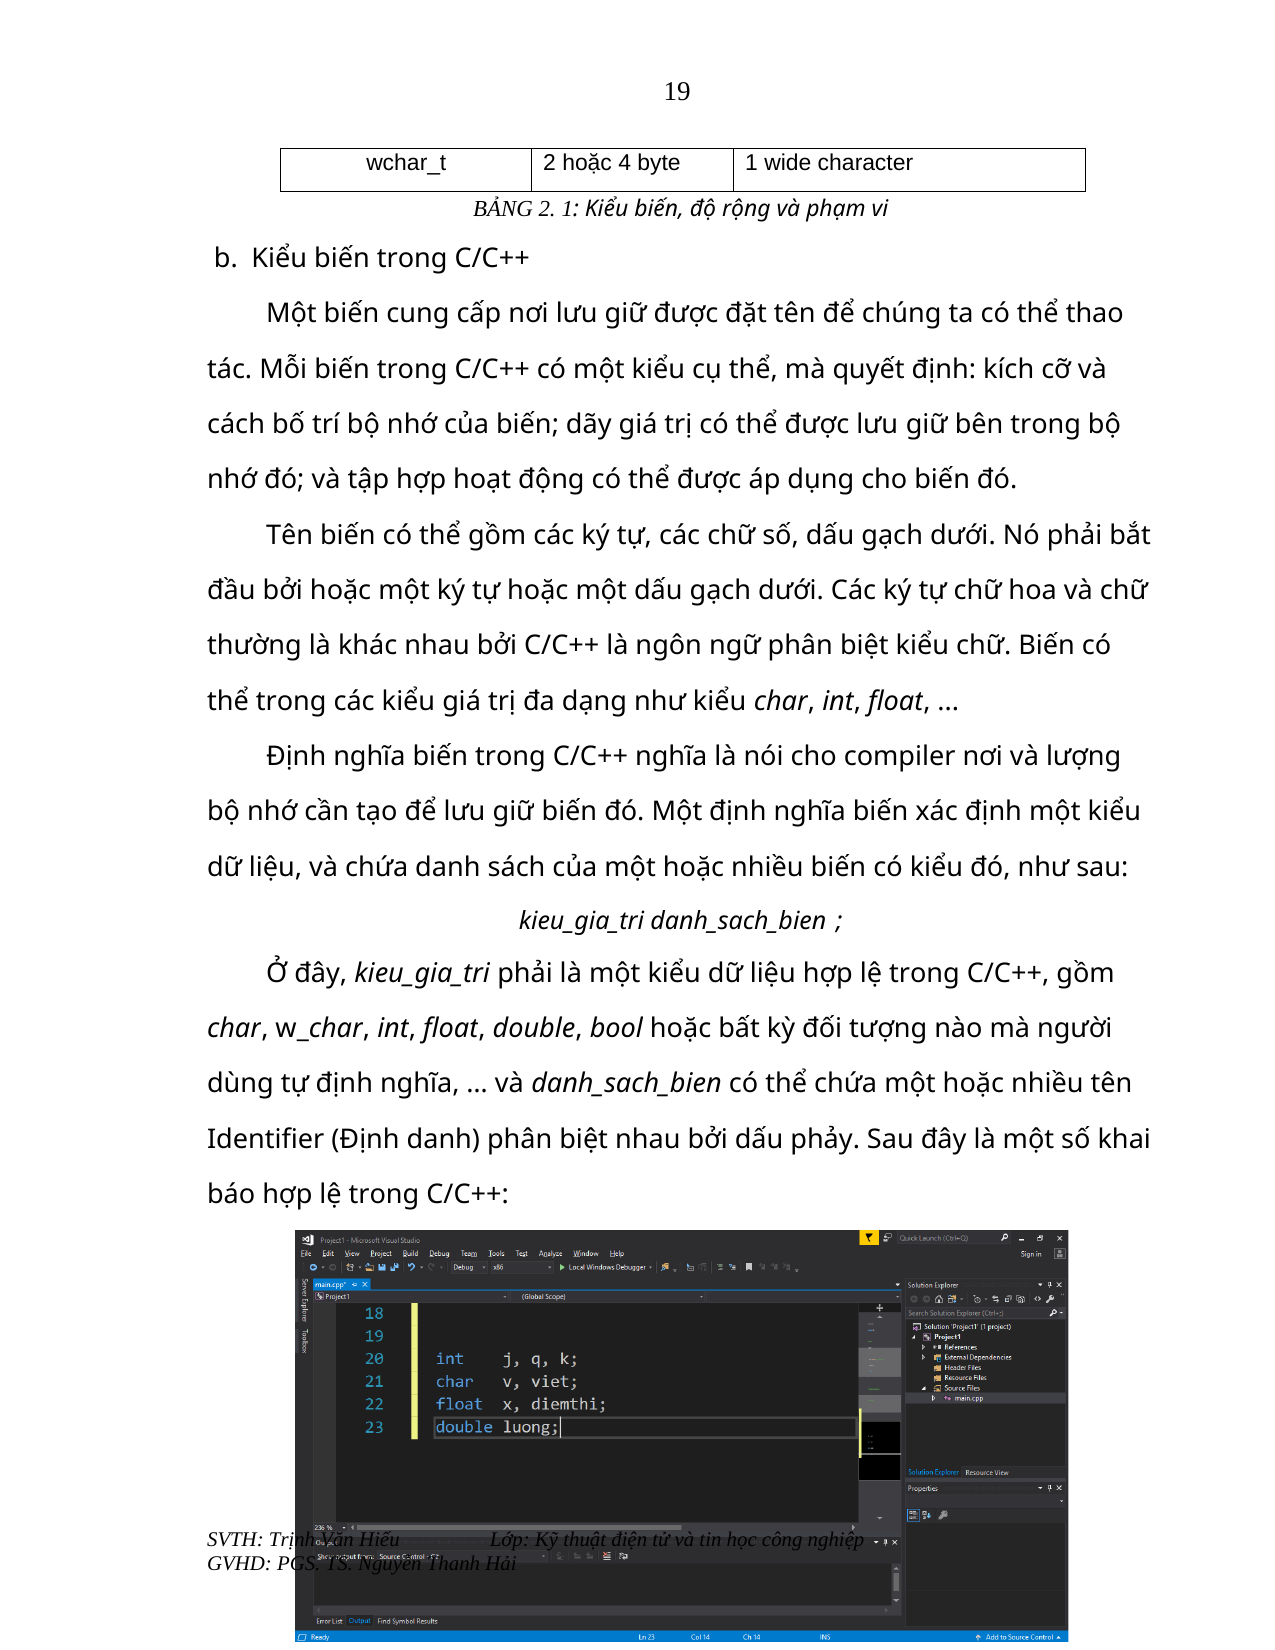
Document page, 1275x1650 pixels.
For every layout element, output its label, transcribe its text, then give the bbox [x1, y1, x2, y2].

list Tên biến có thể gồm các ký tự, các chữ số, dấu gạch dưới. Nó phải bắt đầu bởi hoặc một ký tự hoặc một dấu gạch dưới. Các ký tự chữ hoa và chữ thường là khác nhau bởi C/C++ là ngôn ngữ phân biệt kiểu chữ. Biến có thể trong các kiểu giá trị đa dạng như kiểu char, int, float, ... [207, 515, 1157, 718]
list Một biến cung cấp nơi lưu giữ được đặt tên để chúng ta có thể thao tác. Mỗi biến trong C/C++ có một kiểu cụ thể, mà quyết định: kích cỡ và cách bố trí bộ nhớ của biến; dãy giá trị có thể được lưu giữ bên trong bộ nhớ đó; và tập hợp hoạt động có thể được áp dụng cho biến đó. [207, 294, 1157, 497]
list Ở đây, kieu_gia_tri phải là một kiểu dữ liệu hợp lệ trong C/C++, gồm char, w_char, int, float, double, bool hoặc bất kỳ đối tượng nào mà người dùng tự định nghĩa, … và danh_sach_bien có thể chứa một hoặc nhiều tên Identifier (Định danh) phân biệt nhau bởi dấu phảy. Sau đây là một số khai báo hợp lệ trong C/C++: [207, 953, 1157, 1211]
text BẢNG 2. 1: Kiểu biến, độ rộng và phạm vi [207, 192, 1157, 223]
table_cell 1 wide character [734, 149, 1085, 191]
list Định nghĩa biến trong C/C++ nghĩa là nói cho compiler nơi và lượng bộ nhớ cần tạo để lưu giữ biến đó. Một định nghĩa biến xác định một kiểu dữ liệu, và chứa danh sách của một hoặc nhiều biến có kiểu đó, như sau: [207, 736, 1157, 884]
table_cell 2 hoặc 4 byte [532, 149, 733, 191]
table_cell wchar_t [281, 149, 531, 191]
list Kiểu biến trong C/C++ [214, 238, 1157, 275]
picture [295, 1230, 1069, 1642]
text kieu_gia_tri danh_sach_bien ; [207, 902, 1157, 936]
